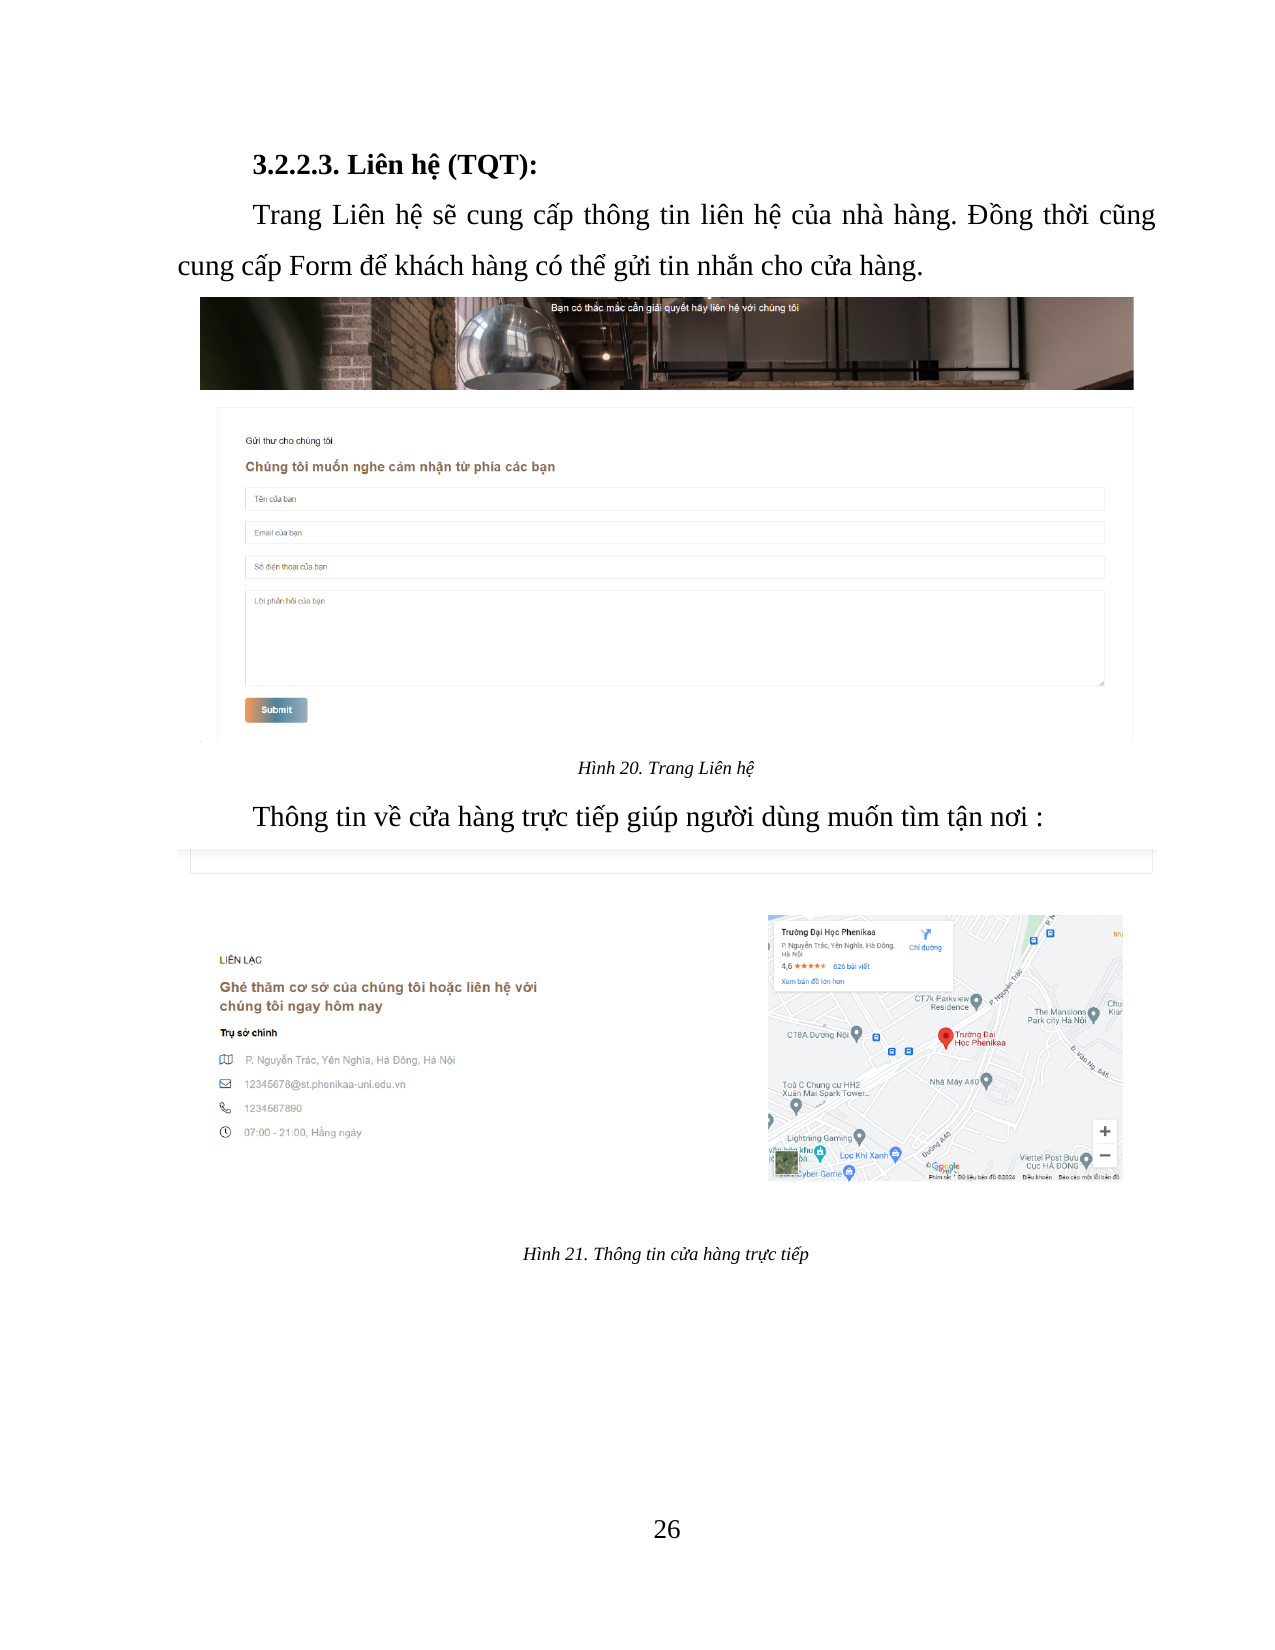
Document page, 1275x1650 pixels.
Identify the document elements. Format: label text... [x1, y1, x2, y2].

list Thông tin về cửa hàng trực tiếp giúp người dùng muốn tìm tận nơi : [177, 799, 1156, 833]
list 3.2.2.3. Liên hệ (TQT): [177, 147, 1156, 181]
text Hình 20. Trang Liên hệ [177, 757, 1156, 779]
picture [177, 849, 1157, 1228]
text Hình 21. Thông tin cửa hàng trực tiếp [177, 1243, 1156, 1265]
list Trang Liên hệ sẽ cung cấp thông tin liên hệ của nhà hàng. Đồng thời cũng cung cấp Form để khách hàng có thể gửi tin nhắn cho cửa hàng. [177, 197, 1156, 281]
picture [200, 297, 1134, 742]
